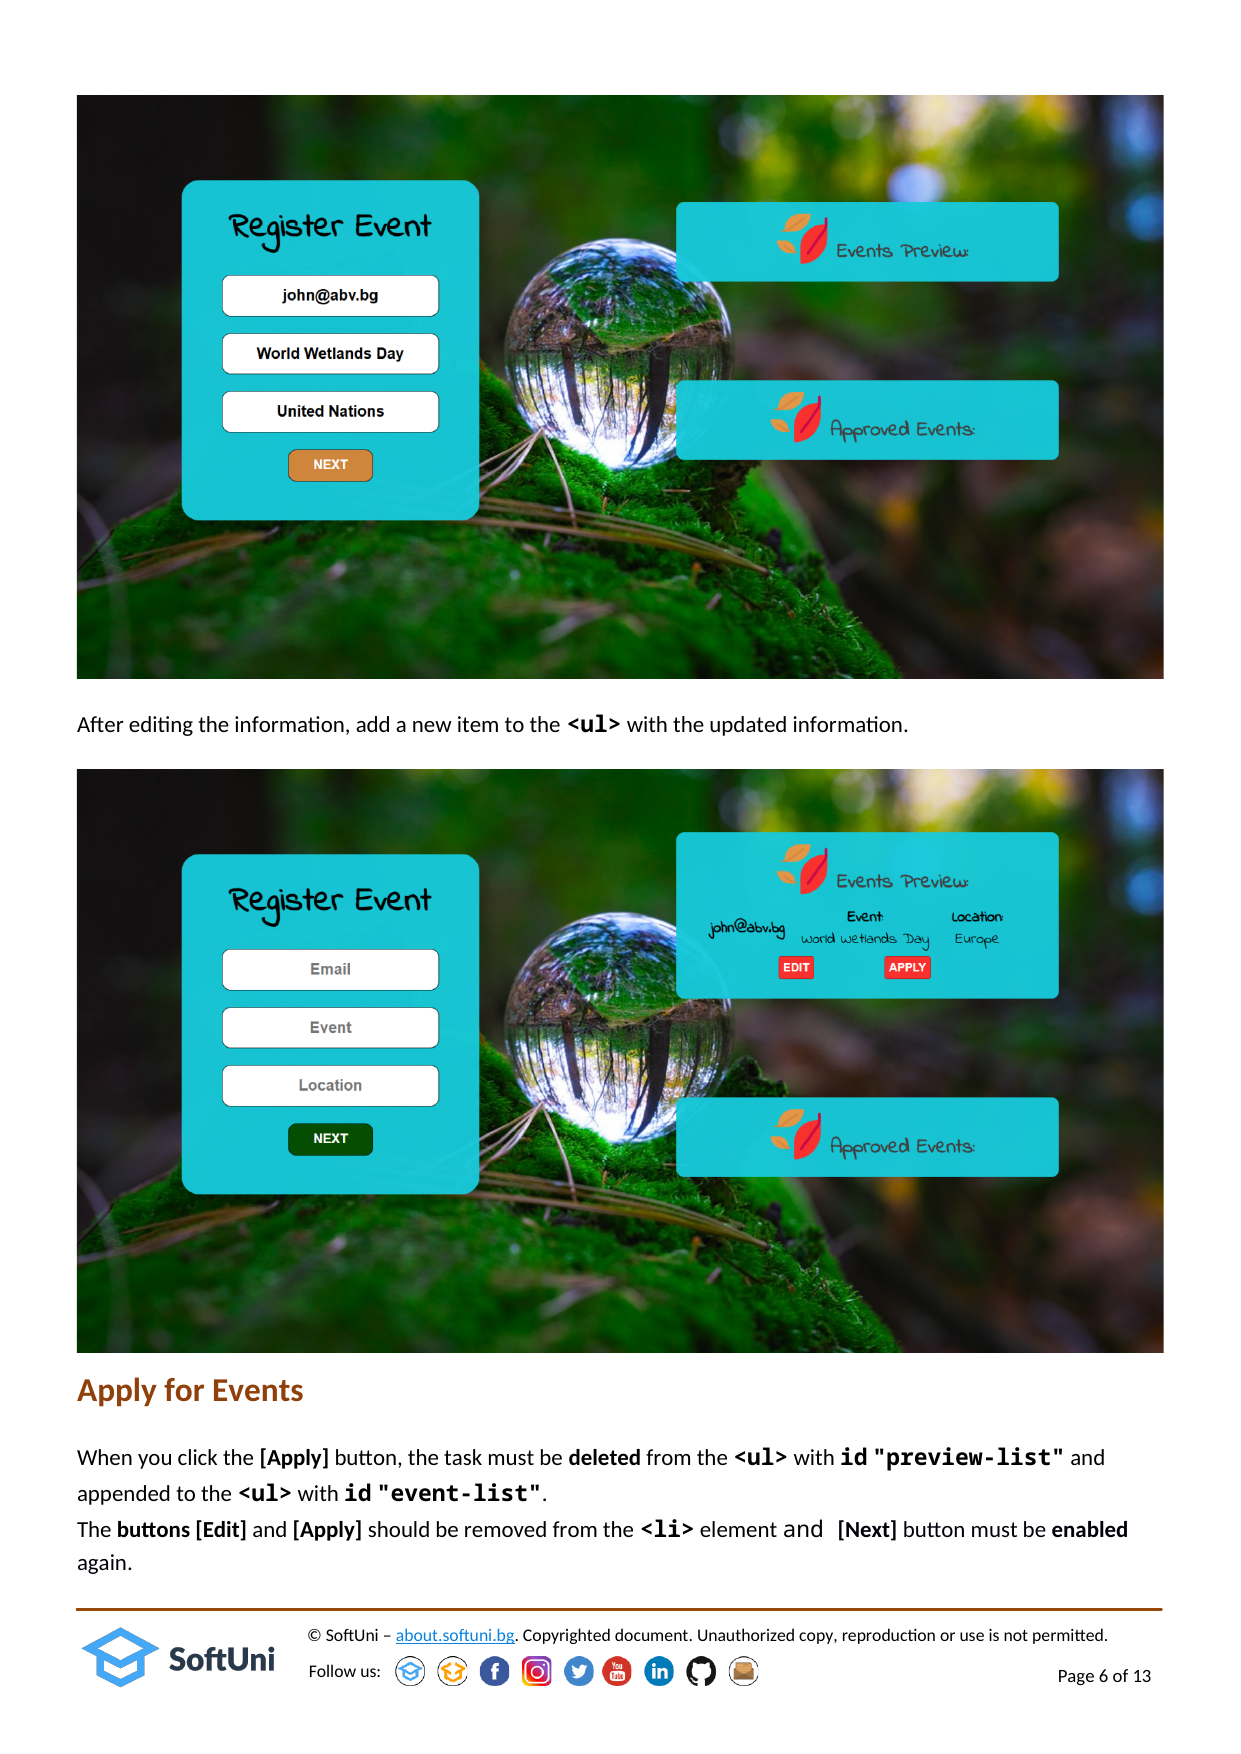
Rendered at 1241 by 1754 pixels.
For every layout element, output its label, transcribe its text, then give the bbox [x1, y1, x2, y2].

picture [666, 1678, 674, 1686]
list When you click the [Apply] button, the task must be deleted from the <ul> with id "preview-list" and appended to the <ul> with id "event-list". [77, 1441, 1163, 1508]
picture [728, 1656, 759, 1686]
picture [644, 1677, 652, 1686]
picture [437, 1656, 468, 1686]
picture [395, 1656, 425, 1686]
picture [522, 1656, 552, 1686]
list After editing the information, add a new item to the <ul> with the updated information. [77, 708, 1163, 739]
picture [602, 1656, 632, 1686]
picture [564, 1656, 594, 1686]
picture [76, 95, 1164, 679]
picture [479, 1656, 510, 1686]
picture [686, 1656, 716, 1686]
picture [75, 1621, 281, 1693]
subtitle Apply for Events [77, 1369, 1163, 1410]
picture [76, 769, 1164, 1353]
picture [665, 1656, 674, 1664]
list The buttons [Edit] and [Apply] should be removed from the <li> element and [Next] button must be enabled again. [77, 1513, 1163, 1577]
picture [644, 1656, 654, 1666]
picture [658, 1669, 667, 1678]
